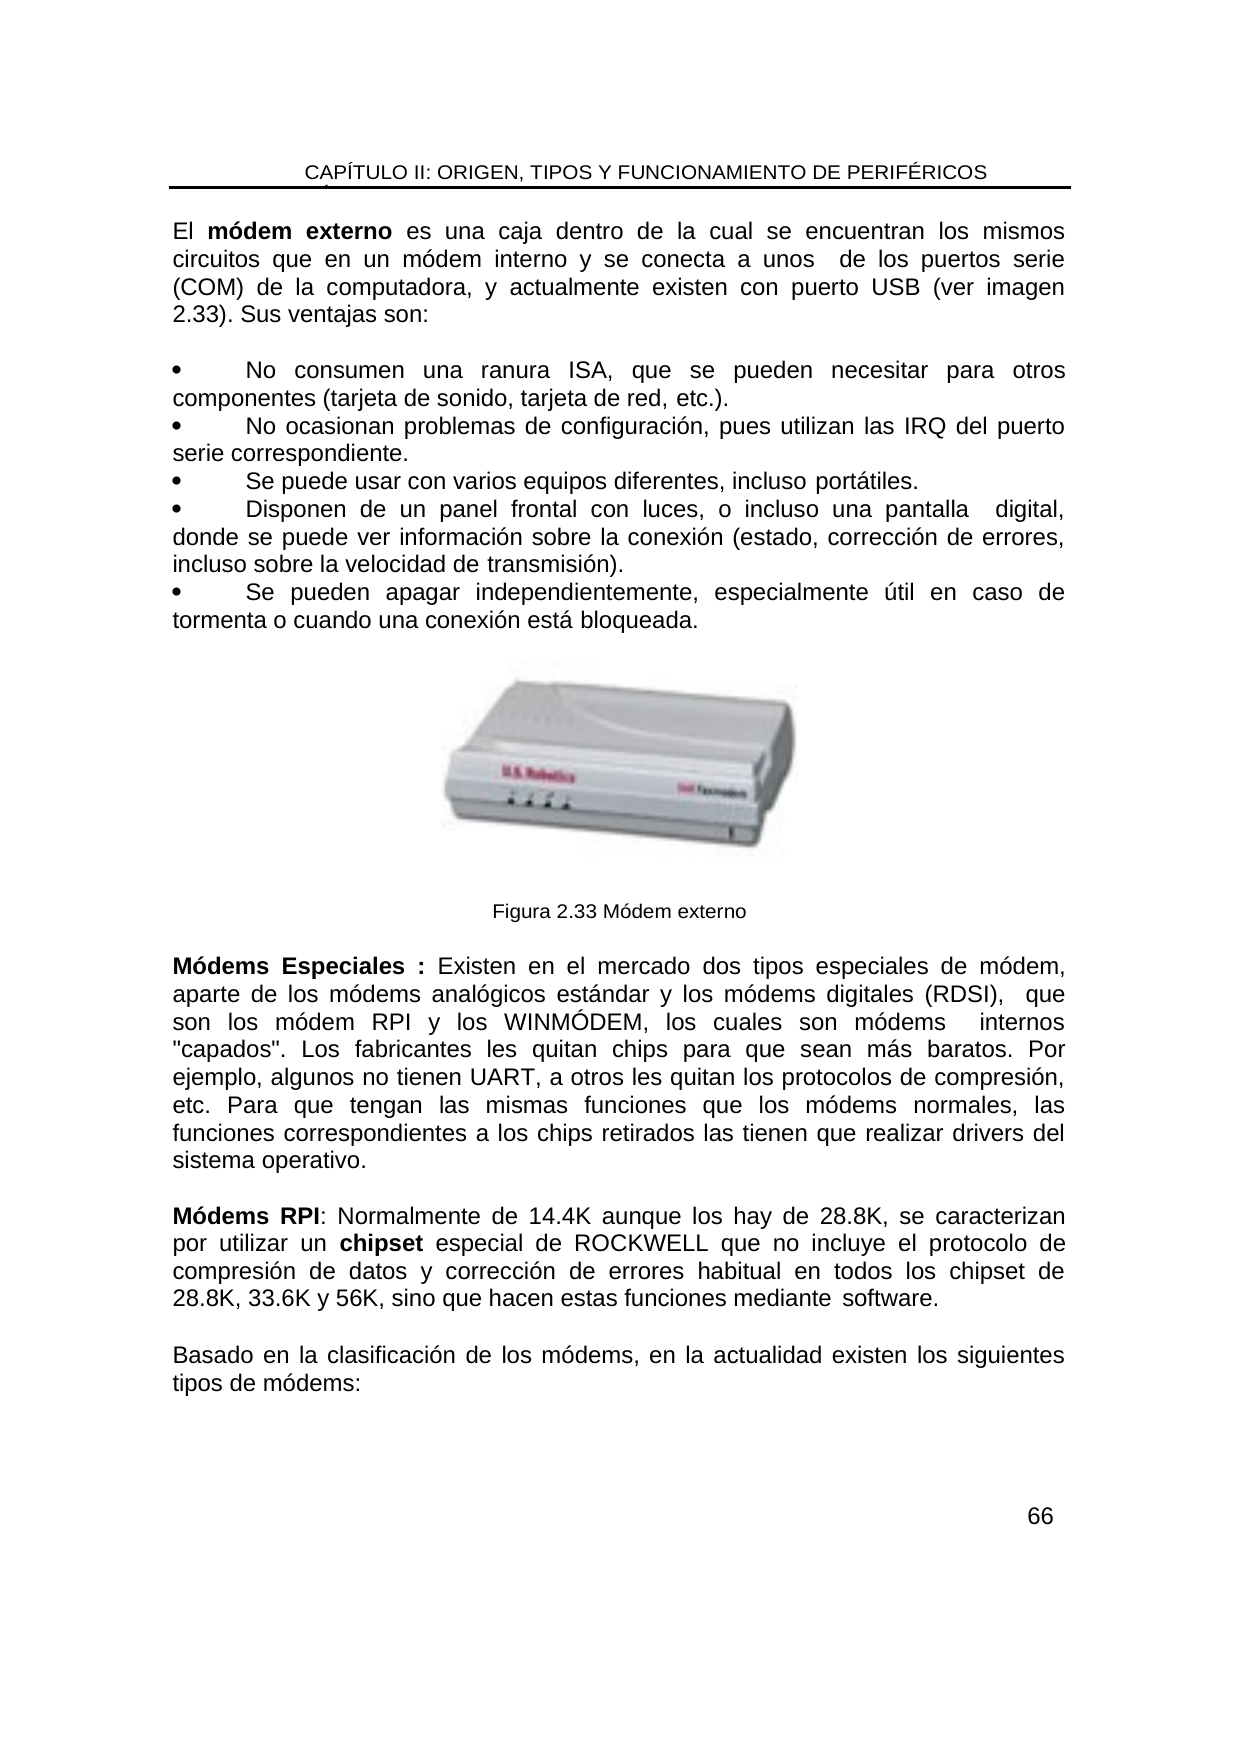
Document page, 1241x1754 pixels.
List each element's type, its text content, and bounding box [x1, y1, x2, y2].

list No ocasionan problemas de configuración, pues utilizan las IRQ del puerto serie correspondiente. [172, 412, 1067, 467]
text Basado en la clasificación de los módems, en la actualidad existen los siguientes tipos de módems: [172, 1341, 1066, 1396]
list Se puede usar con varios equipos diferentes, incluso portátiles. [172, 467, 1123, 495]
picture [440, 661, 799, 857]
list Se pueden apagar independientemente, especialmente útil en caso de tormenta o cuando una conexión está bloqueada. [172, 578, 1066, 633]
text Figura 2.33 Módem externo [137, 900, 1101, 923]
list Disponen de un panel frontal con luces, o incluso una pantalla digital, donde se puede ver información sobre la conexión (estado, corrección de errores, incluso sobre la velocidad de transmisión). [172, 495, 1066, 578]
text Módems Especiales : Existen en el mercado dos tipos especiales de módem, aparte de los módems analógicos estándar y los módems digitales (RDSI), que son los módem RPI y los WINMÓDEM, los cuales son módems internos "capados". Los fabricantes les quitan chips para que sean más baratos. Por ejemplo, algunos no tienen UART, a otros les quitan los protocolos de compresión, etc. Para que tengan las mismas funciones que los módems normales, las funciones correspondientes a los chips retirados las tienen que realizar drivers del sistema operativo. [172, 952, 1067, 1174]
list No consumen una ranura ISA, que se pueden necesitar para otros componentes (tarjeta de sonido, tarjeta de red, etc.). [172, 356, 1066, 411]
text El módem externo es una caja dentro de la cual se encuentran los mismos circuitos que en un módem interno y se conecta a unos de los puertos serie (COM) de la computadora, y actualmente existen con puerto USB (ver imagen 2.33). Sus ventajas son: [172, 217, 1066, 328]
text Módems RPI: Normalmente de 14.4K aunque los hay de 28.8K, se caracterizan por utilizar un chipset especial de ROCKWELL que no incluye el protocolo de compresión de datos y corrección de errores habitual en todos los chipset de 28.8K, 33.6K y 56K, sino que hacen estas funciones mediante software. [172, 1202, 1067, 1312]
